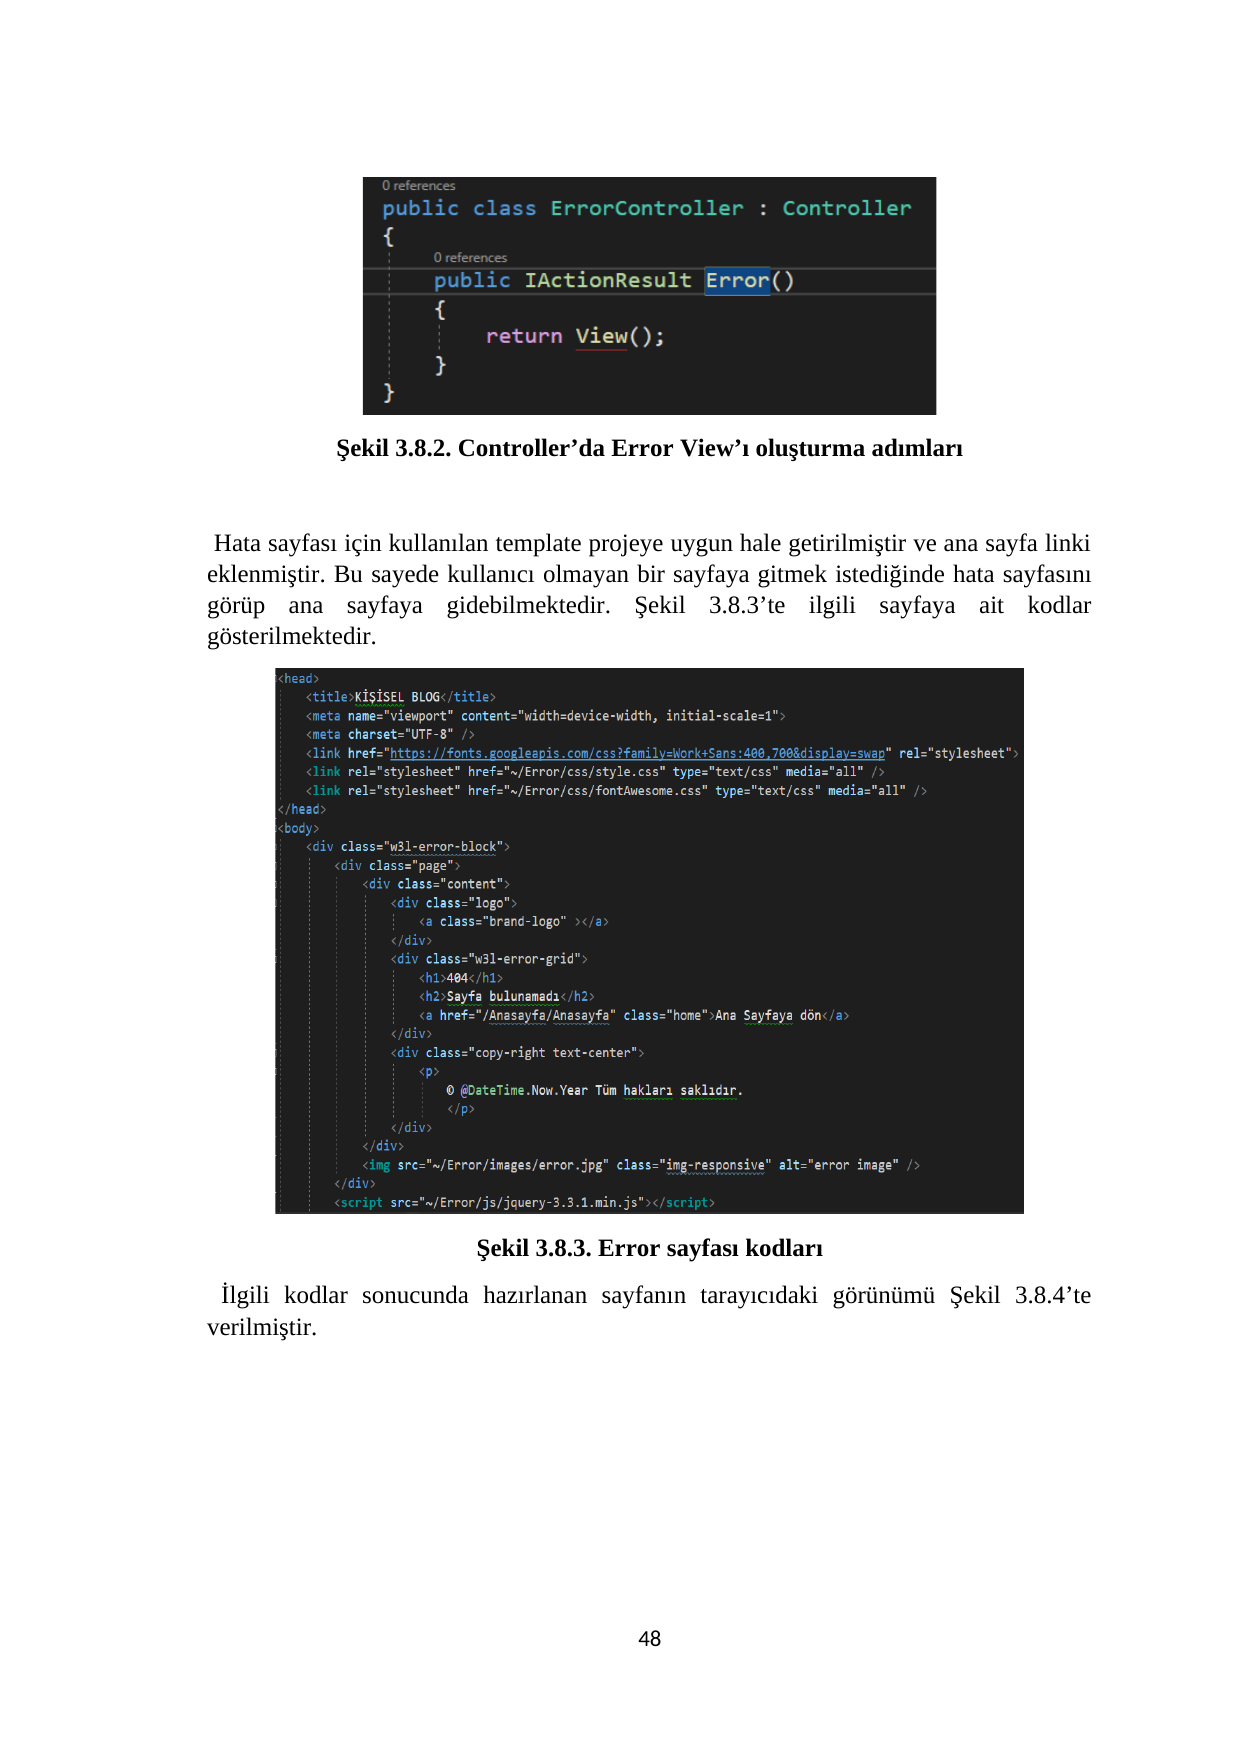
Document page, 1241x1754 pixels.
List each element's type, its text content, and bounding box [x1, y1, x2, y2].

text Şekil 3.8.3. Error sayfası kodları [207, 1233, 1092, 1262]
text Şekil 3.8.2. Controller’da Error View’ı oluşturma adımları [207, 433, 1092, 462]
picture [362, 177, 937, 415]
text Hata sayfası için kullanılan template projeye uygun hale getirilmiştir ve ana sayfa linki eklenmiştir. Bu sayede kullanıcı olmayan bir sayfaya gitmek istediğinde hata sayfasını görüp ana sayfaya gidebilmektedir. Şekil 3.8.3’te ilgili sayfaya ait kodlar gösterilmektedir. [207, 528, 1092, 650]
text İlgili kodlar sonucunda hazırlanan sayfanın tarayıcıdaki görünümü Şekil 3.8.4’te verilmiştir. [207, 1281, 1092, 1340]
picture [275, 668, 1024, 1214]
